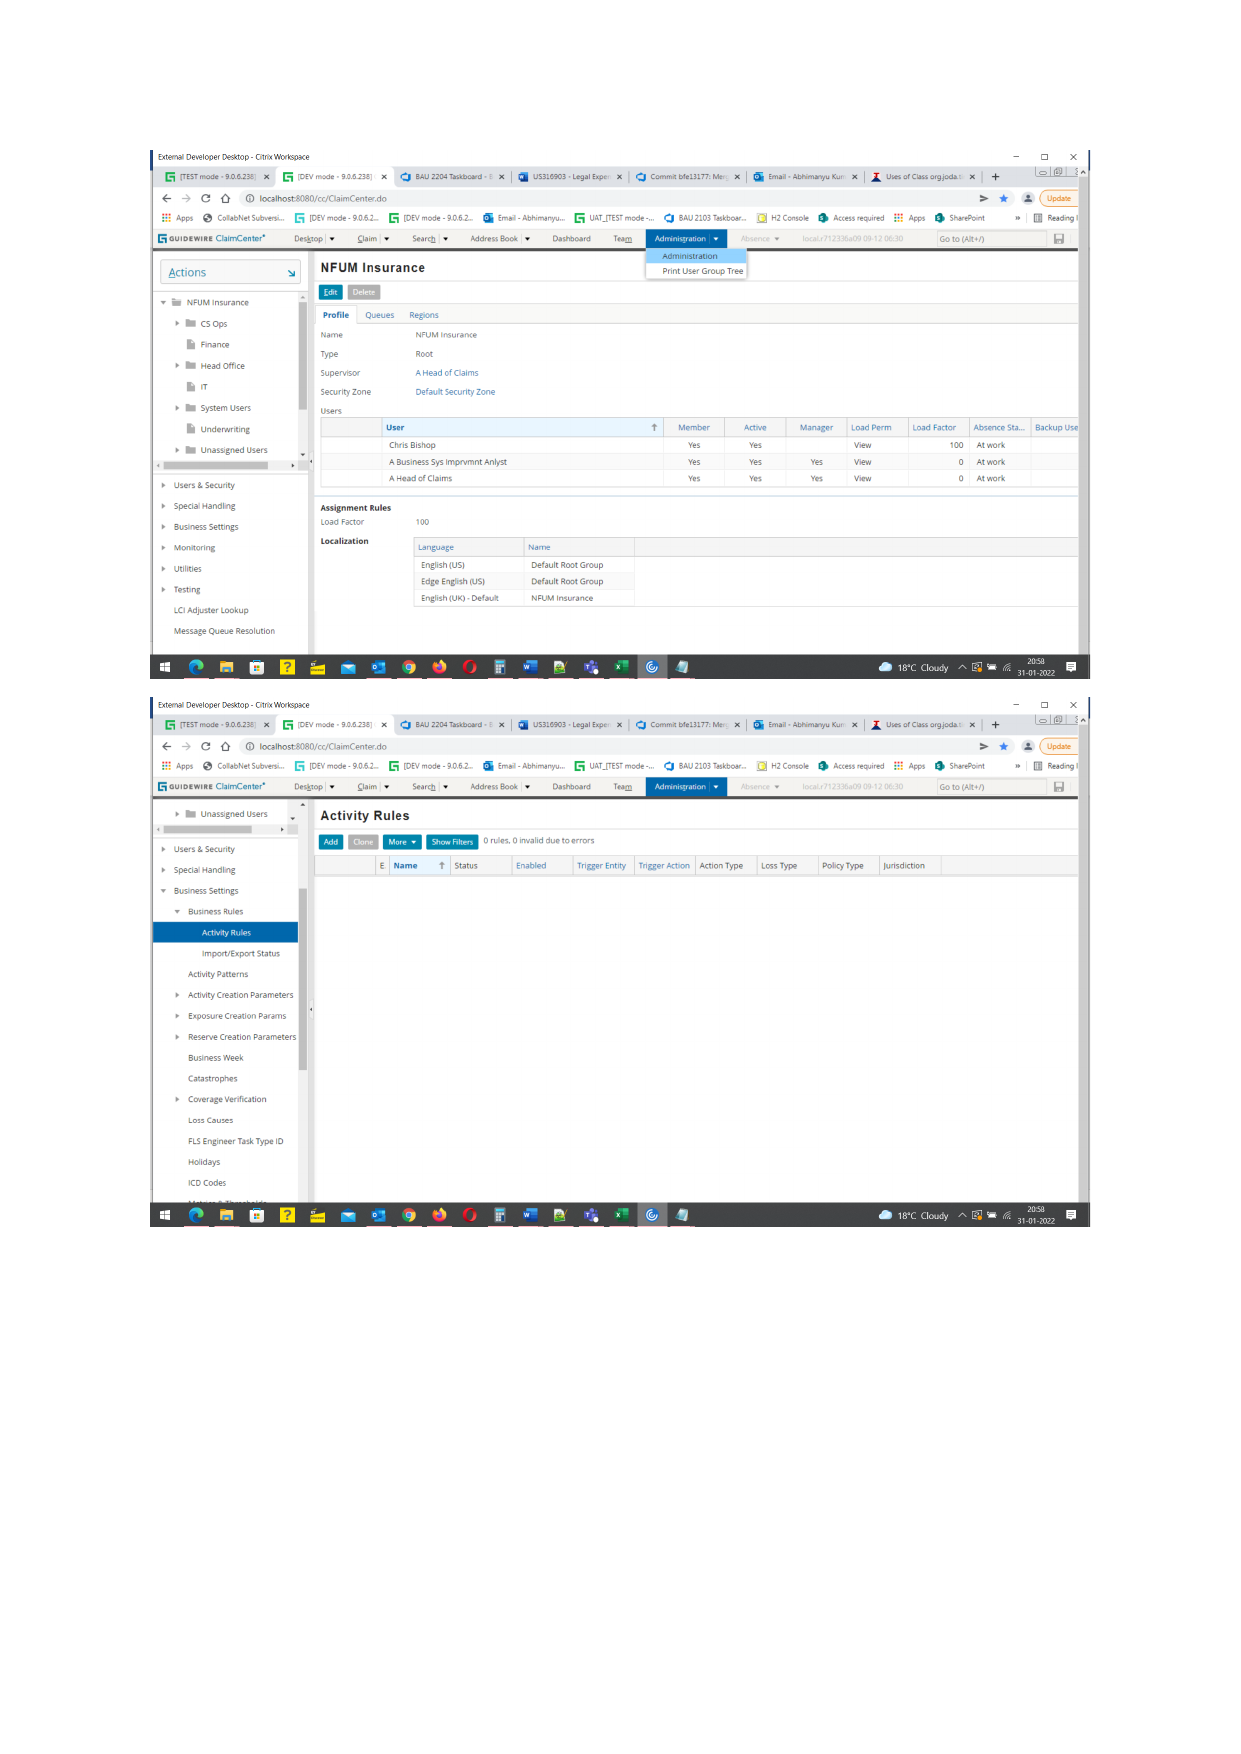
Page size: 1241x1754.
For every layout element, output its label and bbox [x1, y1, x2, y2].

picture [150, 150, 1091, 679]
picture [150, 697, 1091, 1227]
